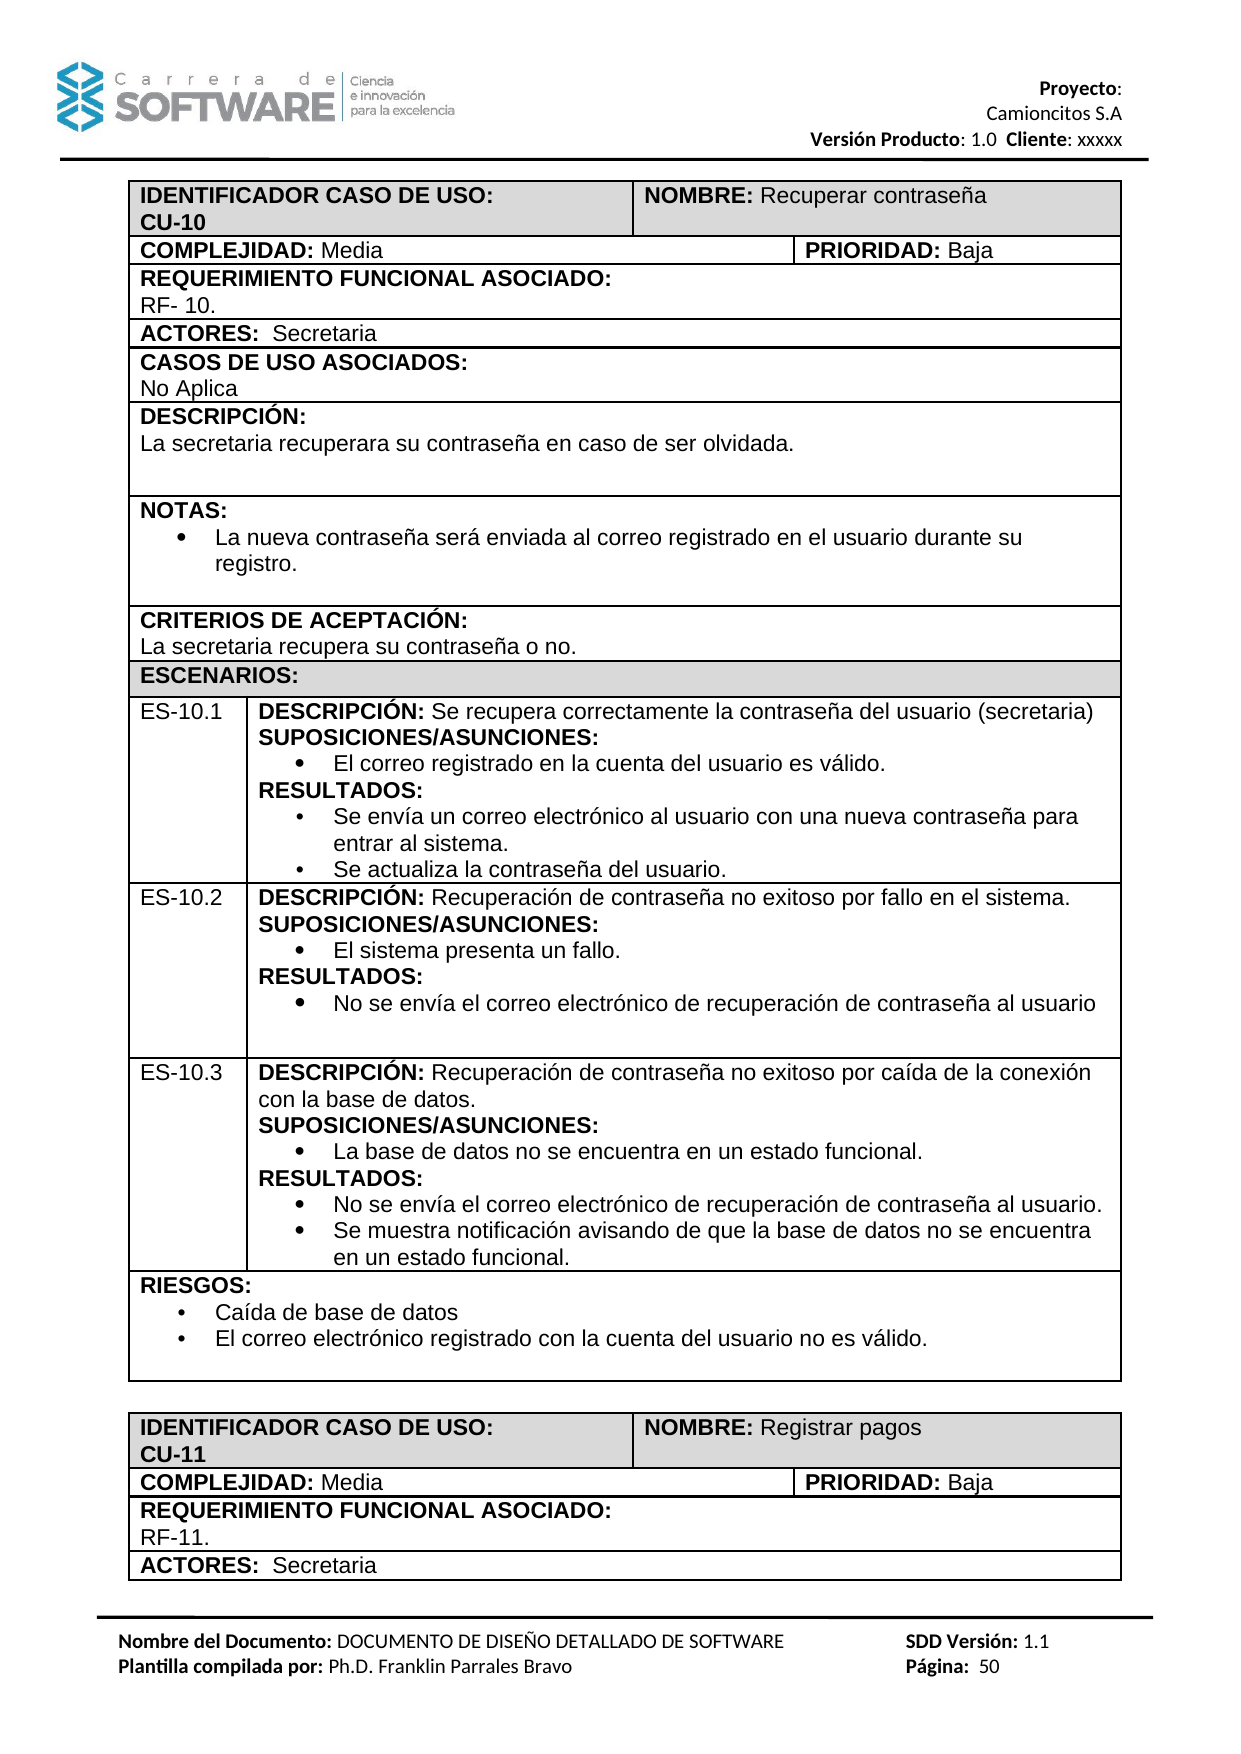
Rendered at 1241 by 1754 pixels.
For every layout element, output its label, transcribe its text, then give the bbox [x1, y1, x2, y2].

table_header NOMBRE: Recuperar contraseña [634, 182, 1120, 235]
table_header IDENTIFICADOR CASO DE USO: CU-11 [130, 1414, 632, 1467]
table_cell ACTORES: Secretaria [130, 320, 1120, 346]
table_cell COMPLEJIDAD: Media [130, 237, 793, 263]
table_cell NOTAS: La nueva contraseña será enviada al correo registrado en el usuario durante su registro. [130, 497, 1120, 605]
table_cell ES-10.1 [130, 698, 246, 882]
table_cell ES-10.2 [130, 884, 246, 1057]
table_cell CASOS DE USO ASOCIADOS: No Aplica [130, 349, 1120, 401]
picture [46, 46, 461, 154]
table_cell DESCRIPCIÓN: Recuperación de contraseña no exitoso por fallo en el sistema. SUPOSICIONES/ASUNCIONES: El sistema presenta un fallo. RESULTADOS: No se envía el correo electrónico de recuperación de contraseña al usuario [248, 884, 1120, 1057]
table_cell REQUERIMIENTO FUNCIONAL ASOCIADO: RF- 10. [130, 265, 1120, 318]
table_cell DESCRIPCIÓN: Se recupera correctamente la contraseña del usuario (secretaria) SUPOSICIONES/ASUNCIONES: El correo registrado en la cuenta del usuario es válido. RESULTADOS: Se envía un correo electrónico al usuario con una nueva contraseña para entrar al sistema. Se actualiza la contraseña del usuario. [248, 698, 1120, 882]
table_cell REQUERIMIENTO FUNCIONAL ASOCIADO: RF-11. [130, 1498, 1120, 1550]
table_header NOMBRE: Registrar pagos [634, 1414, 1120, 1467]
table_cell ESCENARIOS: [130, 662, 1120, 696]
table_cell DESCRIPCIÓN: La secretaria recuperara su contraseña en caso de ser olvidada. [130, 403, 1120, 495]
table_cell CRITERIOS DE ACEPTACIÓN: La secretaria recupera su contraseña o no. [130, 607, 1120, 660]
table_cell ES-10.3 [130, 1059, 246, 1270]
table_cell PRIORIDAD: Baja [795, 237, 1120, 263]
table_cell COMPLEJIDAD: Media [130, 1469, 793, 1495]
table_cell ACTORES: Secretaria [130, 1552, 1120, 1578]
table_cell RIESGOS: Caída de base de datos El correo electrónico registrado con la cuenta del usuario no es válido. [130, 1272, 1120, 1379]
table_cell DESCRIPCIÓN: Recuperación de contraseña no exitoso por caída de la conexión con la base de datos. SUPOSICIONES/ASUNCIONES: La base de datos no se encuentra en un estado funcional. RESULTADOS: No se envía el correo electrónico de recuperación de contraseña al usuario. Se muestra notificación avisando de que la base de datos no se encuentra en un estado funcional. [248, 1059, 1120, 1270]
table_cell PRIORIDAD: Baja [795, 1469, 1120, 1495]
table_header IDENTIFICADOR CASO DE USO: CU-10 [130, 182, 632, 235]
